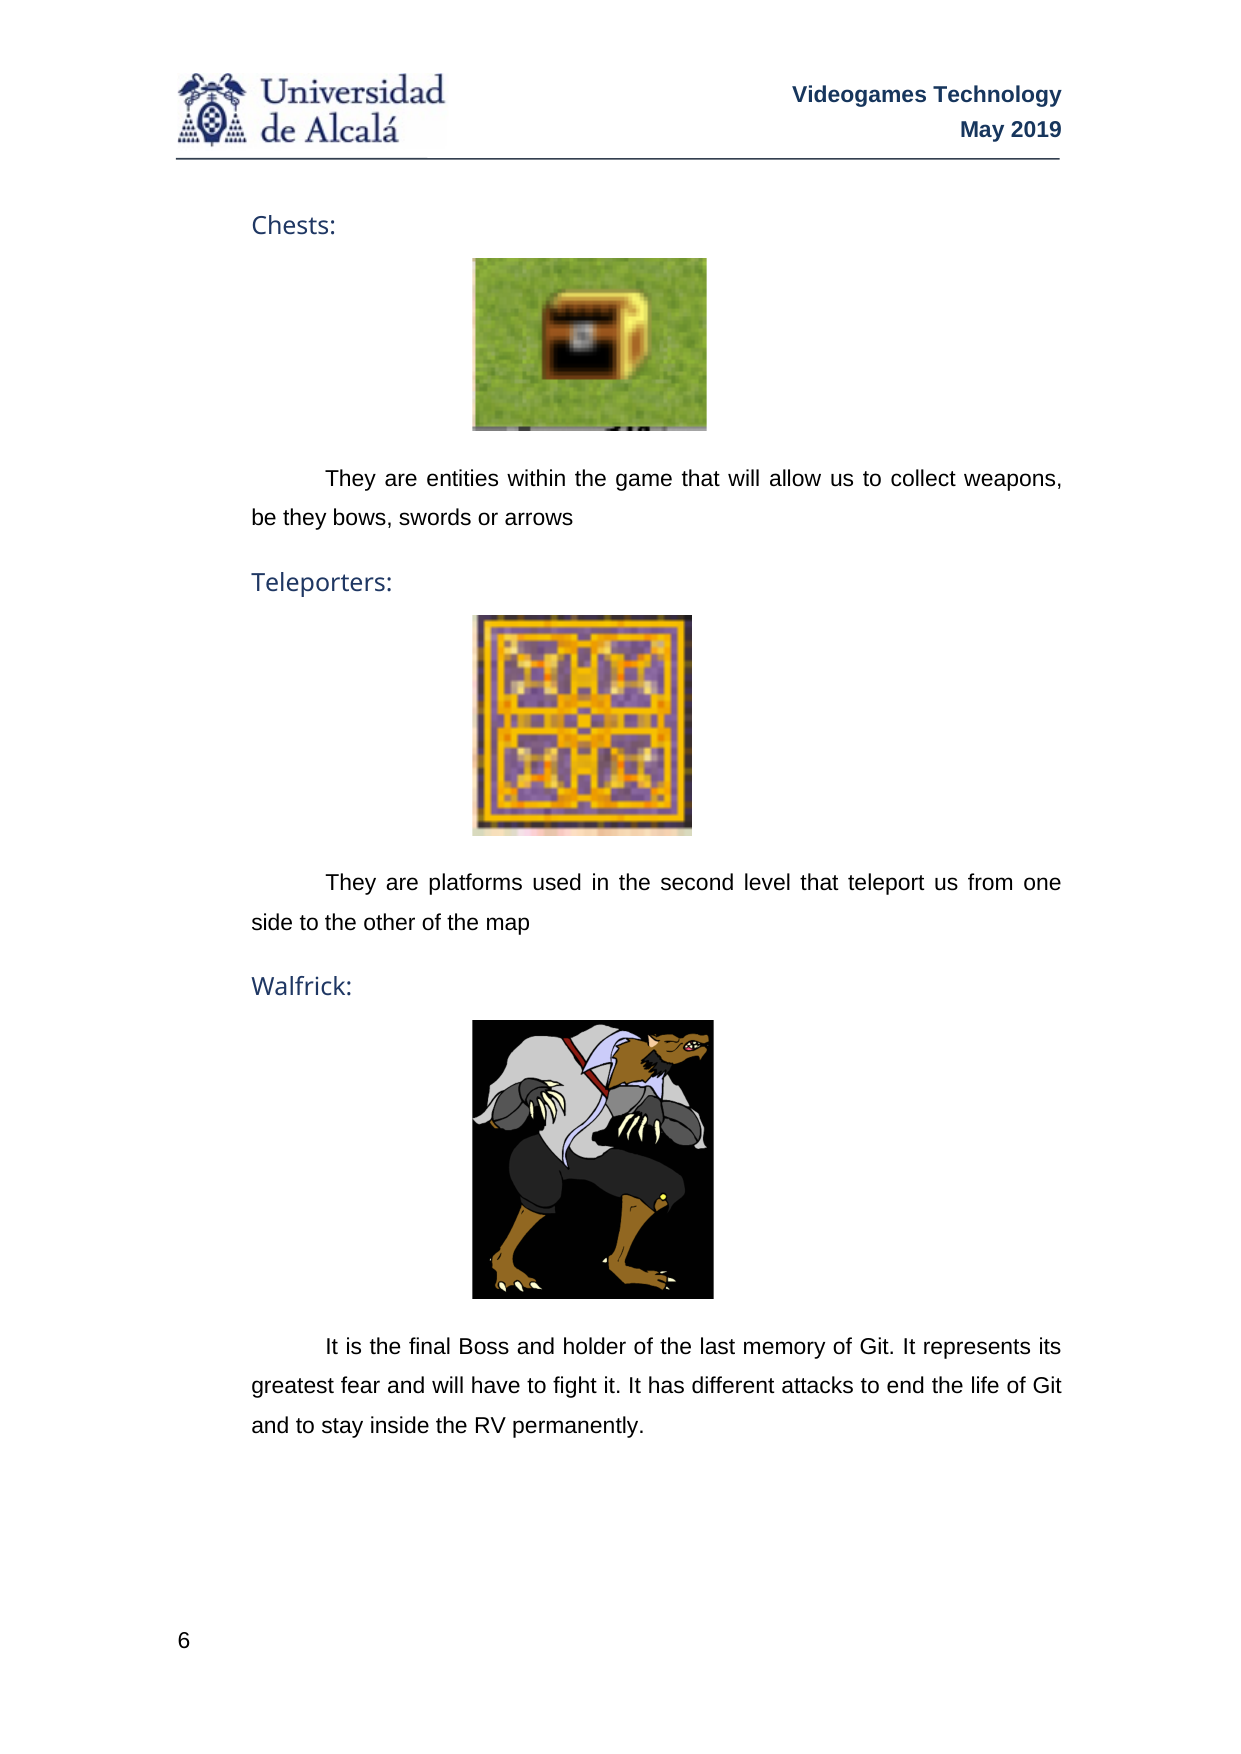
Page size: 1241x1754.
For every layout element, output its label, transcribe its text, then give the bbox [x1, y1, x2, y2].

subtitle Walfrick: [177, 969, 1063, 1003]
text It is the final Boss and holder of the last memory of Git. It represents its greatest fear and will have to fight it. It has different attacks to end the life of Git and to stay inside the RV permanently. [251, 1333, 1063, 1438]
picture [472, 1020, 714, 1299]
subtitle Chests: [177, 207, 1063, 242]
picture [177, 73, 449, 151]
picture [472, 615, 692, 836]
picture [472, 258, 707, 431]
subtitle Teleporters: [177, 564, 1063, 598]
text They are platforms used in the second level that teleport us from one side to the other of the map [251, 869, 1063, 935]
text They are entities within the game that will allow us to collect weapons, be they bows, swords or arrows [251, 464, 1063, 530]
